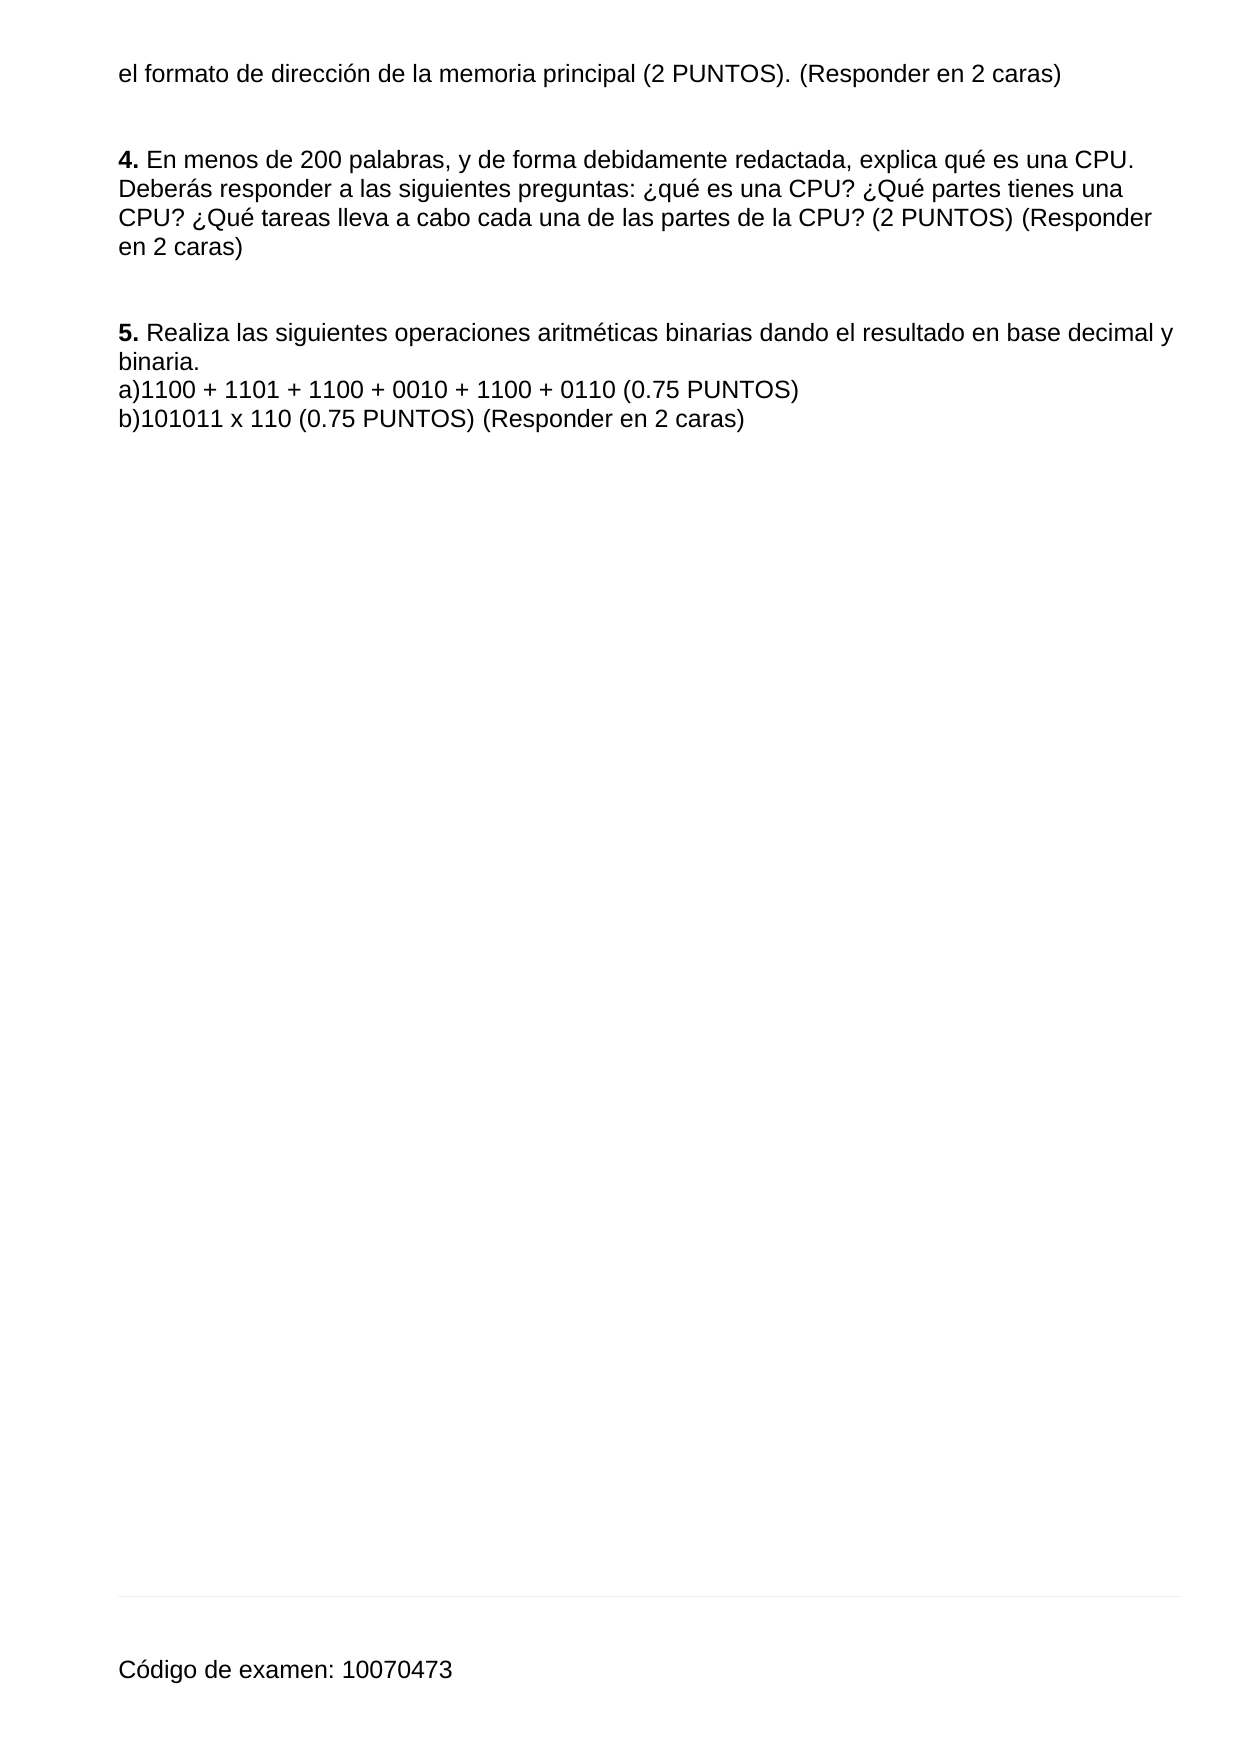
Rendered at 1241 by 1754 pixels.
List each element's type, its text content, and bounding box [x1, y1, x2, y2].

text b)101011 x 110 (0.75 PUNTOS) (Responder en 2 caras) [118, 404, 1181, 433]
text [118, 59, 1181, 375]
text a)1100 + 1101 + 1100 + 0010 + 1100 + 0110 (0.75 PUNTOS) [118, 375, 1181, 404]
